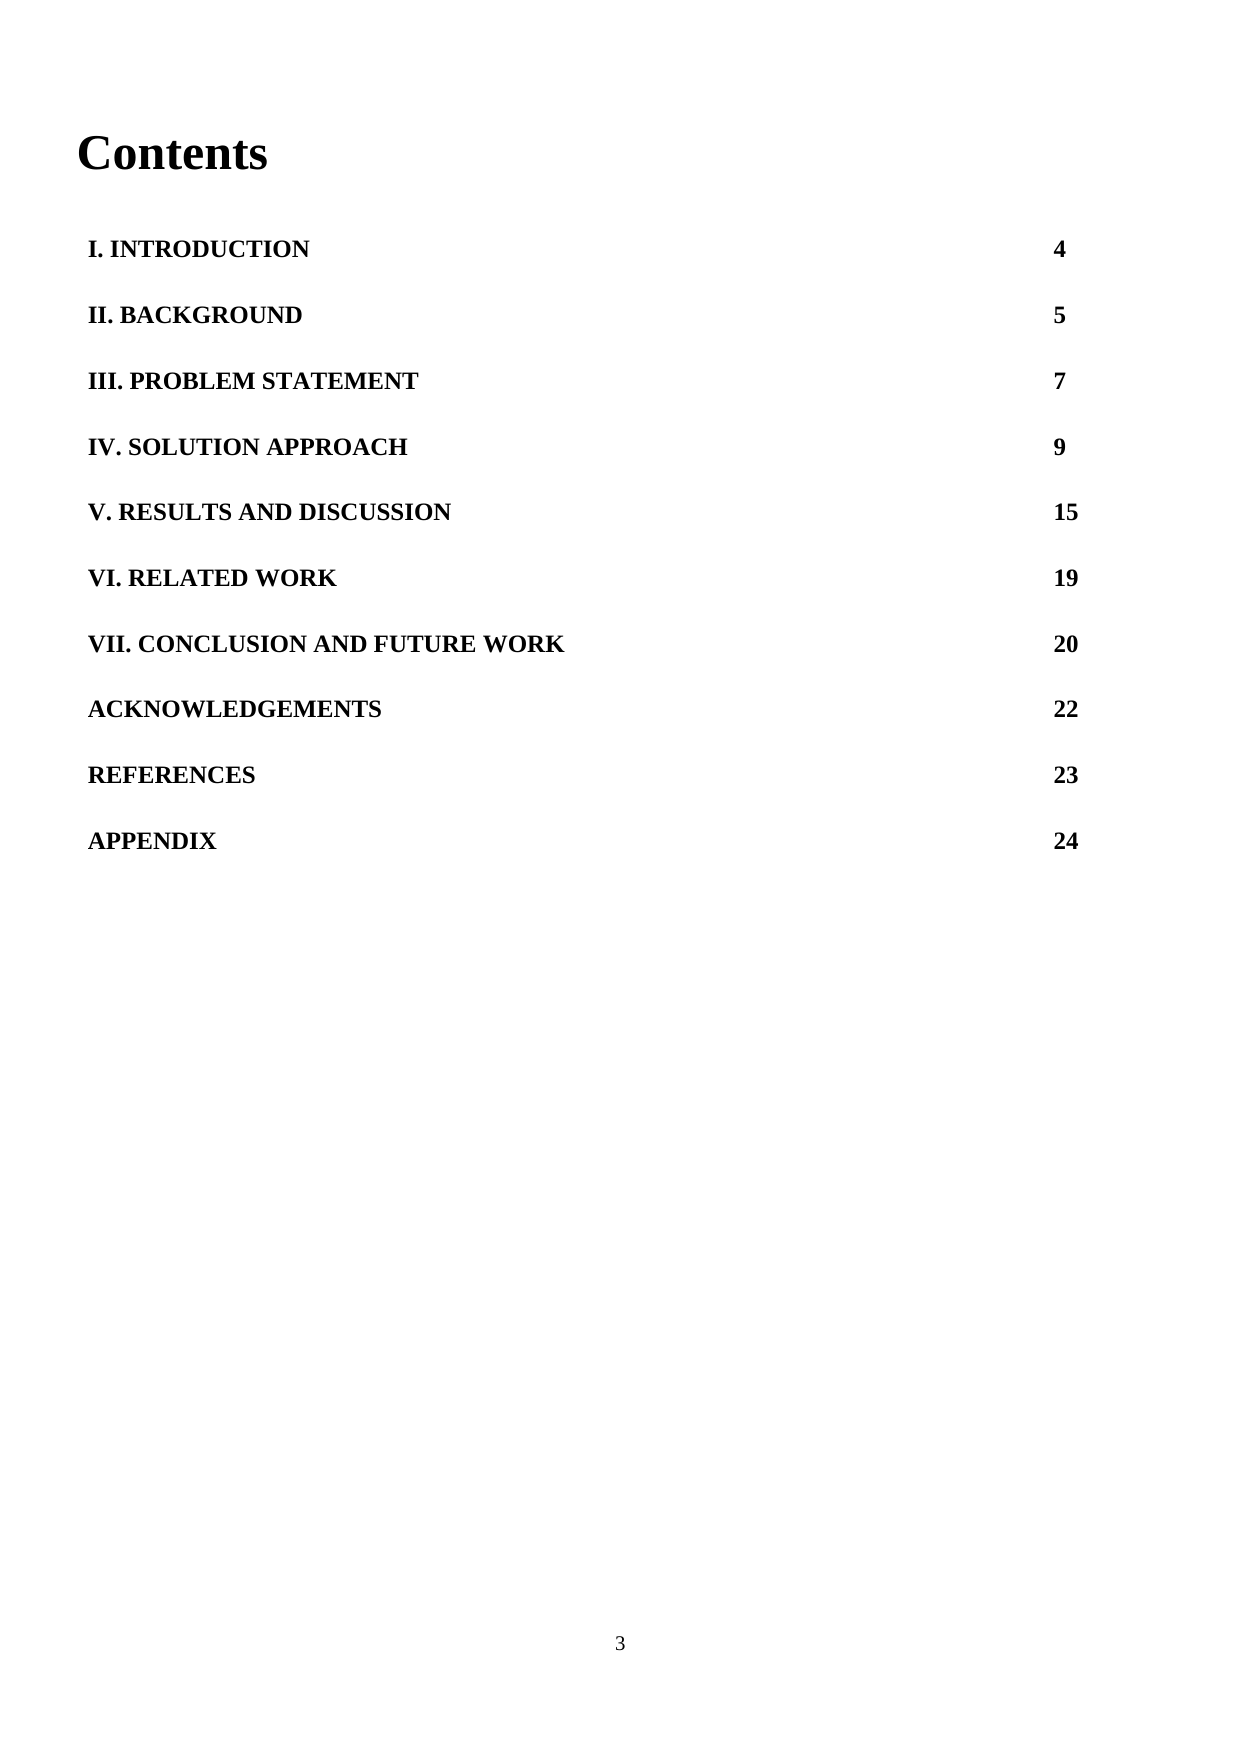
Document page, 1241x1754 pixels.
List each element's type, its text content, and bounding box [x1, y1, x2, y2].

table_cell 7 [1042, 341, 1164, 407]
table_cell 19 [1042, 538, 1164, 604]
table_cell ACKNOWLEDGEMENTS [76, 670, 1042, 735]
table_cell VII. CONCLUSION AND FUTURE WORK [76, 604, 1042, 669]
table_cell APPENDIX [76, 801, 1042, 867]
table_cell 20 [1042, 604, 1164, 669]
table_cell IV. SOLUTION APPROACH [76, 407, 1042, 472]
table_cell VI. RELATED WORK [76, 538, 1042, 604]
table_cell REFERENCES [76, 735, 1042, 801]
table_cell 23 [1042, 735, 1164, 801]
text Contents [76, 123, 1164, 181]
table_cell 9 [1042, 407, 1164, 472]
table_cell 5 [1042, 275, 1164, 341]
table_cell 22 [1042, 670, 1164, 735]
table_cell II. BACKGROUND [76, 275, 1042, 341]
table_cell III. PROBLEM STATEMENT [76, 341, 1042, 407]
table_cell 15 [1042, 472, 1164, 538]
table_cell 24 [1042, 801, 1164, 867]
table_cell V. RESULTS AND DISCUSSION [76, 472, 1042, 538]
table_header I. INTRODUCTION [76, 209, 1042, 275]
table_header 4 [1042, 209, 1164, 275]
